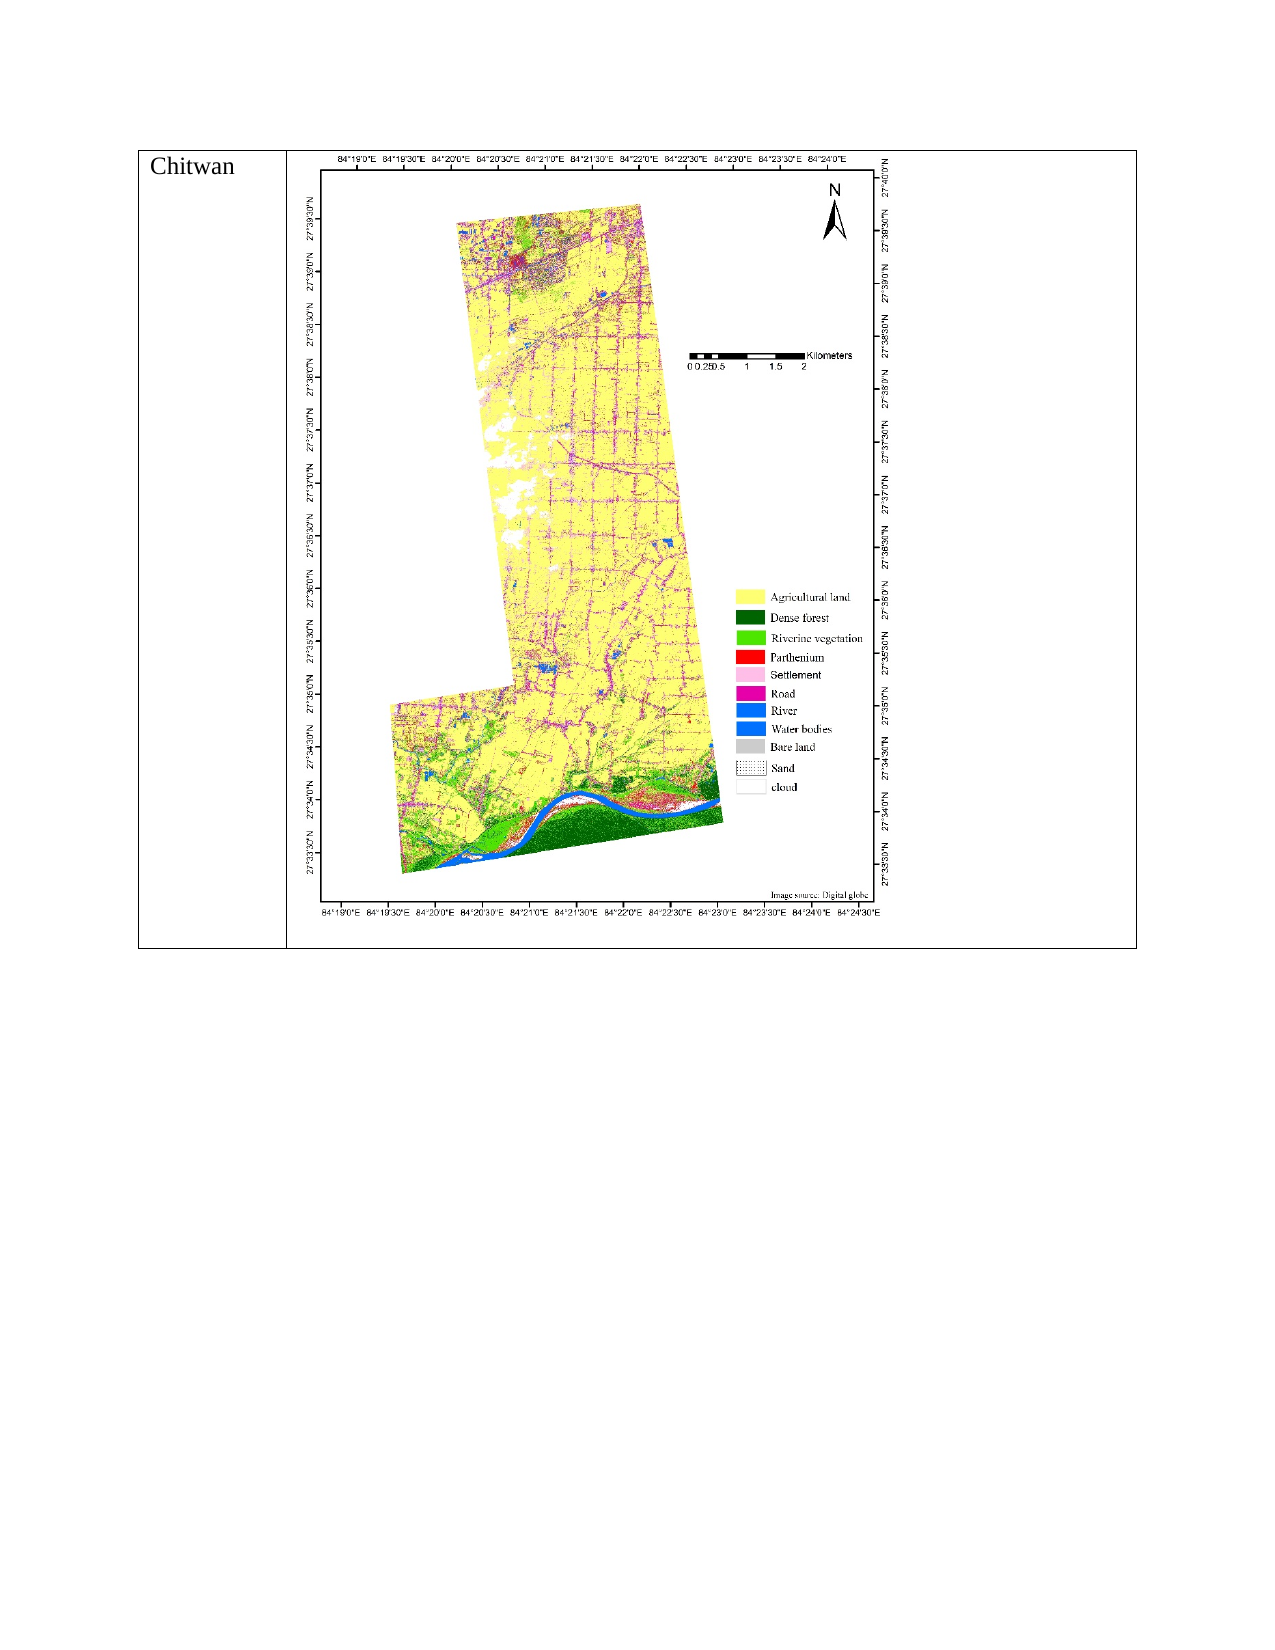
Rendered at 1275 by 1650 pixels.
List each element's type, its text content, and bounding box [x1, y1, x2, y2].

table_cell Chitwan [139, 151, 286, 948]
picture [297, 151, 892, 920]
table_cell [287, 151, 1136, 948]
